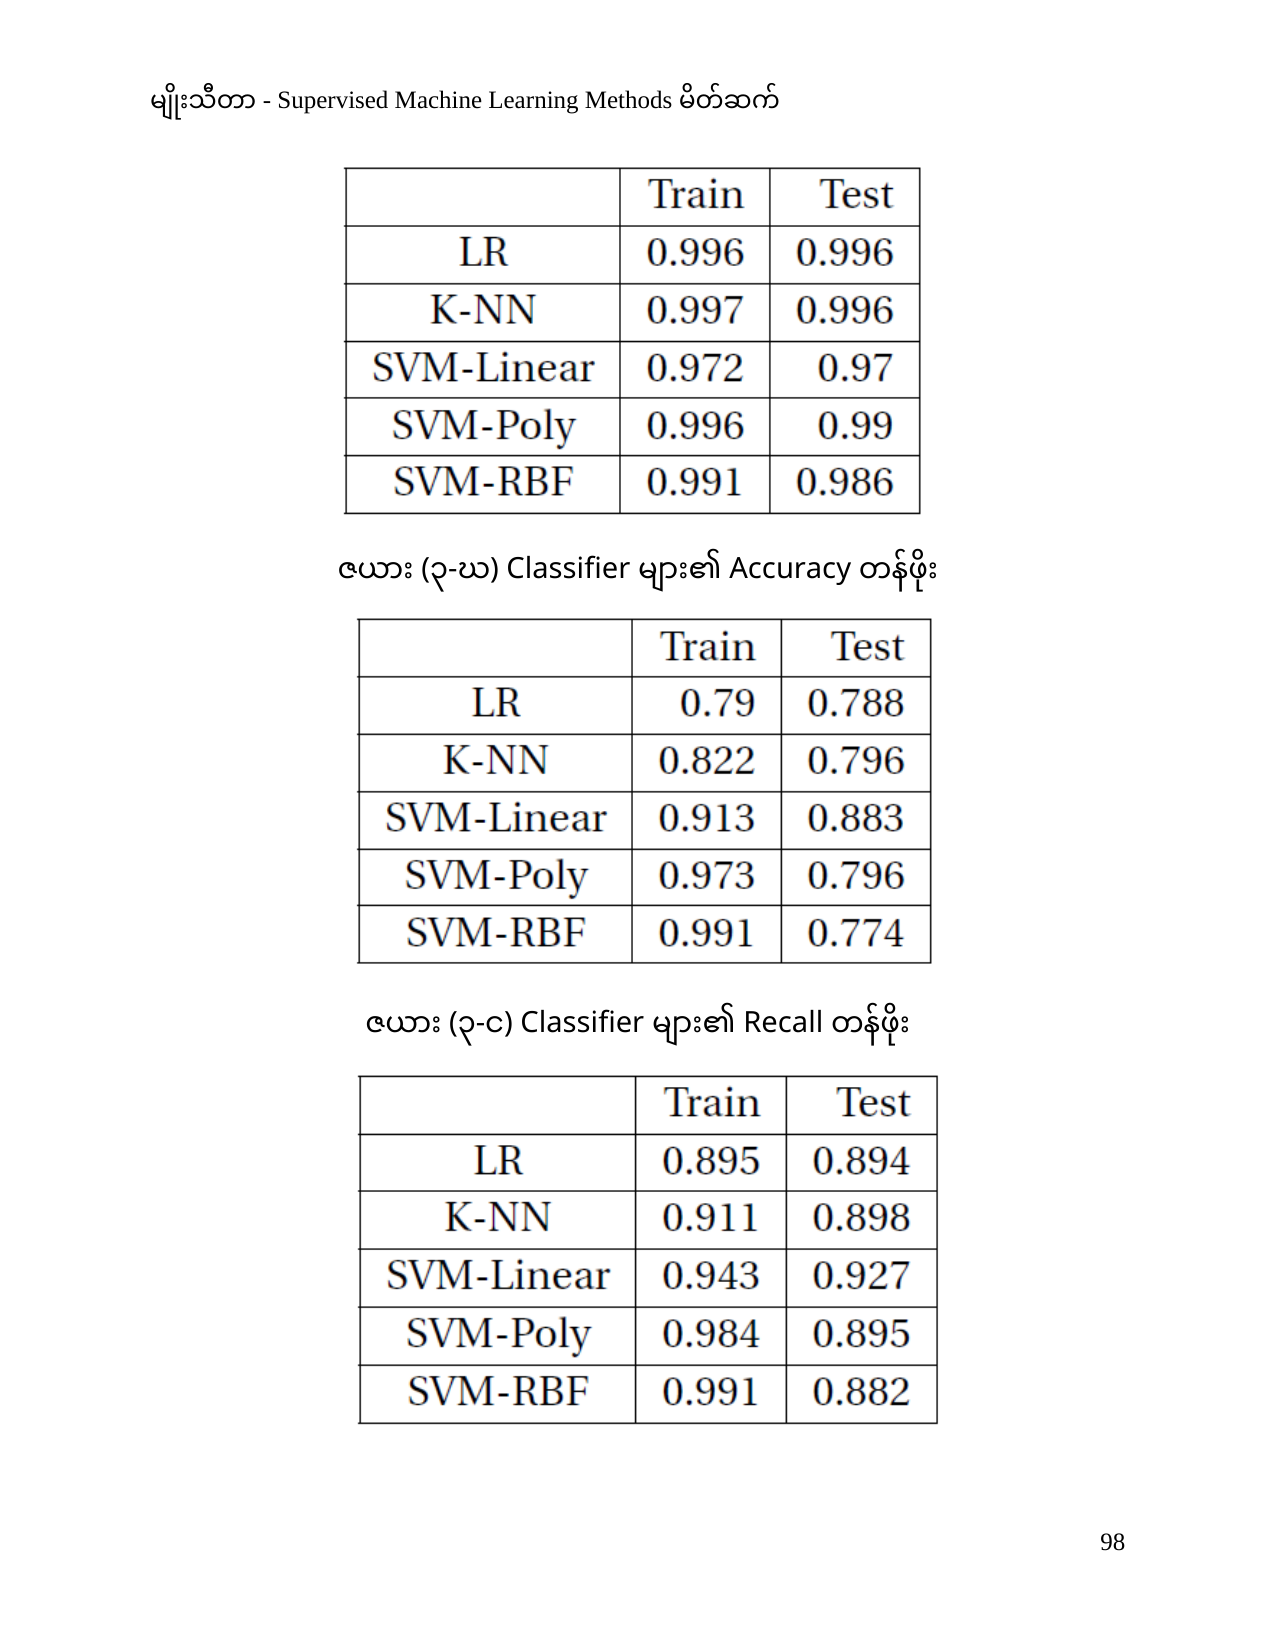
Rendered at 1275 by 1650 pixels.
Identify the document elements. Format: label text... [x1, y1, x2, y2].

picture [330, 603, 945, 994]
text ဇယား (၃-င) Classifier များ၏ Recall တန်ဖိုး [150, 993, 1125, 1057]
picture [337, 150, 938, 536]
text ဇယား (၃-ဃ) Classifier များ၏ Accuracy တန်ဖိုး [150, 540, 1125, 604]
